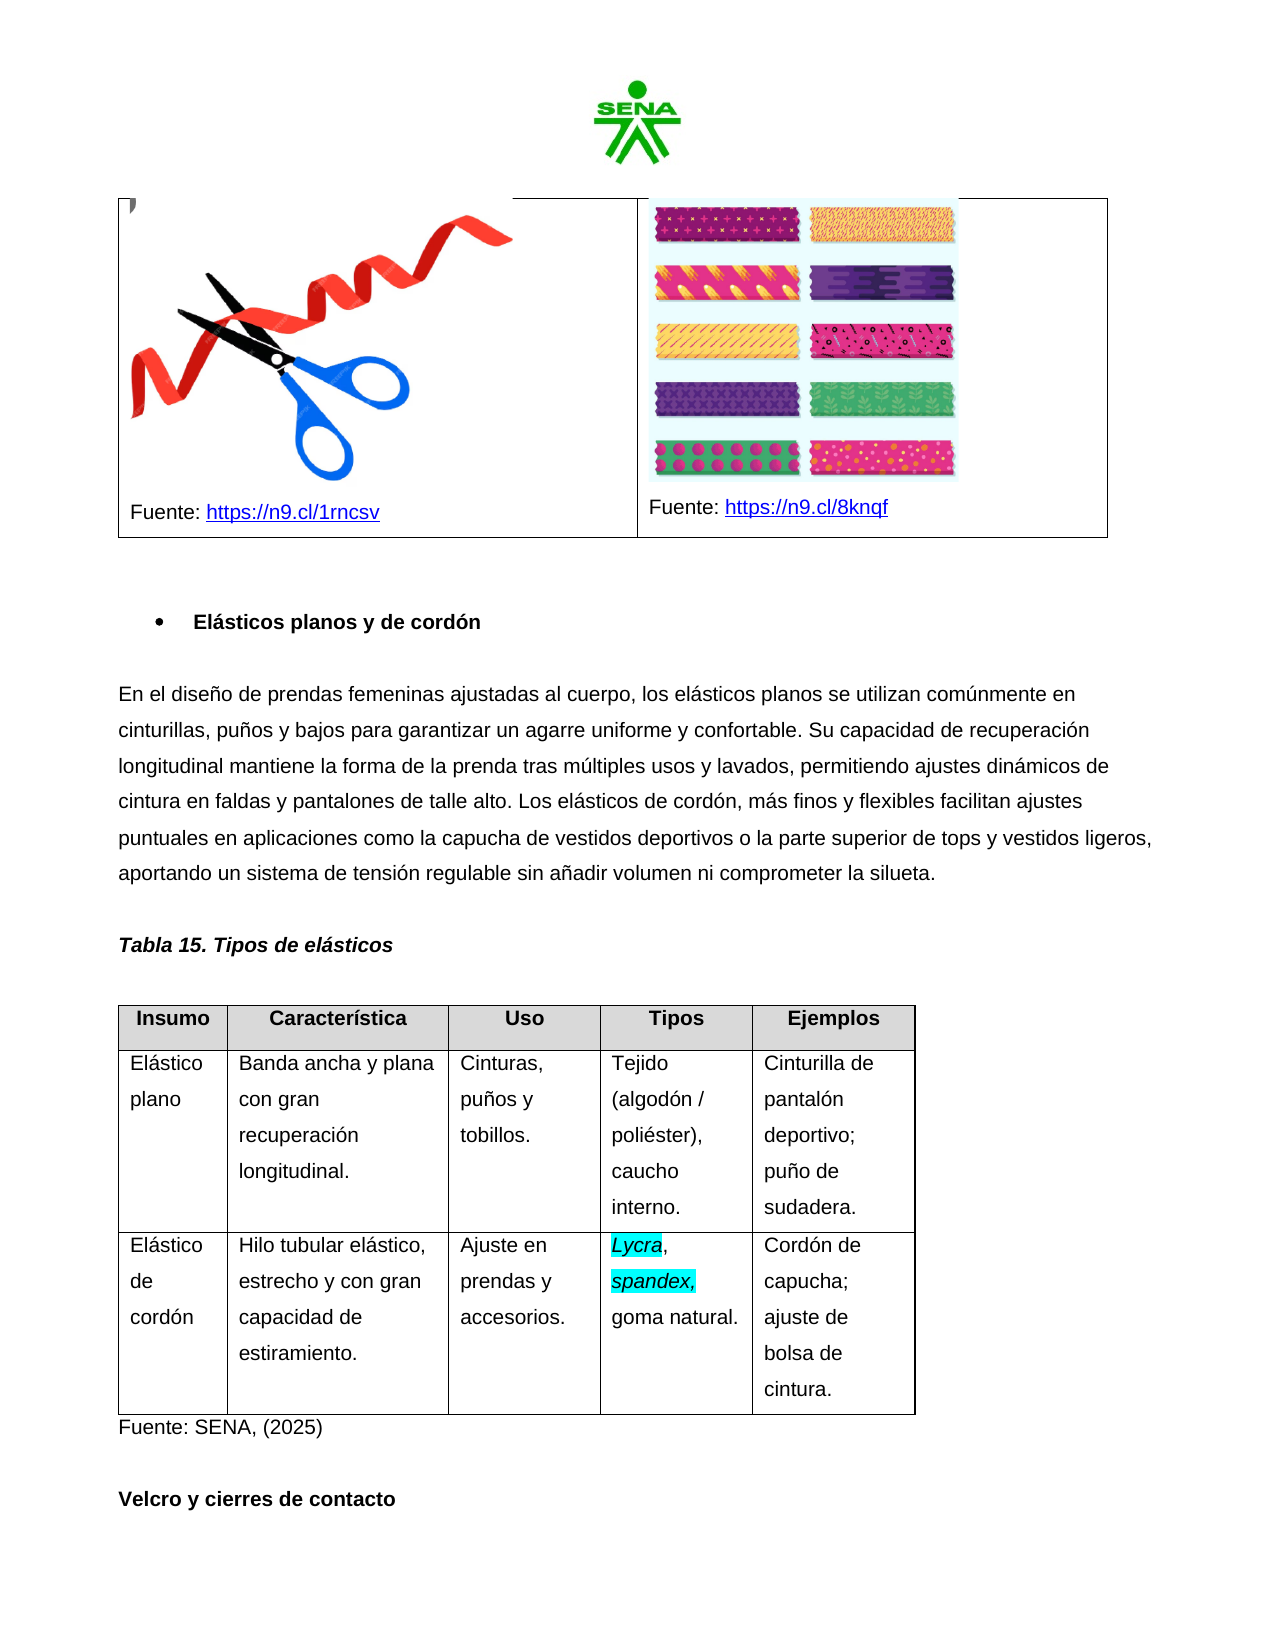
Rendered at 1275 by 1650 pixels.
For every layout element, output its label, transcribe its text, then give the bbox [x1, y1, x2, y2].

text En el diseño de prendas femeninas ajustadas al cuerpo, los elásticos planos se utilizan comúnmente en cinturillas, puños y bajos para garantizar un agarre uniforme y confortable. Su capacidad de recuperación longitudinal mantiene la forma de la prenda tras múltiples usos y lavados, permitiendo ajustes dinámicos de cintura en faldas y pantalones de talle alto. Los elásticos de cordón, más finos y flexibles facilitan ajustes puntuales en aplicaciones como la capucha de vestidos deportivos o la parte superior de tops y vestidos ligeros, aportando un sistema de tensión regulable sin añadir volumen ni comprometer la silueta. [118, 646, 1157, 885]
table_header Ejemplos [753, 1006, 914, 1050]
text Fuente: SENA, (2025) [118, 1415, 1157, 1439]
table_cell Elástico plano [119, 1051, 227, 1232]
table_cell Cordón de capucha; ajuste de bolsa de cintura. [753, 1233, 914, 1414]
table_cell Cinturilla de pantalón deportivo; puño de sudadera. [753, 1051, 914, 1232]
table_cell Ajuste en prendas y accesorios. [449, 1233, 600, 1414]
picture [648, 198, 959, 482]
table_cell Cinturas, puños y tobillos. [449, 1051, 600, 1232]
table_cell Banda ancha y plana con gran recuperación longitudinal. [228, 1051, 448, 1232]
text Velcro y cierres de contacto [118, 1487, 1157, 1511]
table_cell Tejido (algodón / poliéster), caucho interno. [601, 1051, 752, 1232]
table_header Figura 45. Cinta al bies Fuente: https://n9.cl/1rncsv [119, 199, 637, 537]
list Elásticos planos y de cordón [156, 609, 1157, 634]
table_cell Elástico de cordón [119, 1233, 227, 1414]
table_cell Lycra, spandex, goma natural. [601, 1233, 752, 1414]
table_header Tipos [601, 1006, 752, 1050]
table_header Característica [228, 1006, 448, 1050]
table_header Figura 46. Cinta decorativa Fuente: https://n9.cl/8knqf [638, 199, 1107, 537]
text Tabla 15. Tipos de elásticos [118, 933, 1157, 957]
picture [129, 198, 513, 487]
picture [588, 75, 687, 172]
table_cell Hilo tubular elástico, estrecho y con gran capacidad de estiramiento. [228, 1233, 448, 1414]
table_header Insumo [119, 1006, 227, 1050]
table_header Uso [449, 1006, 600, 1050]
